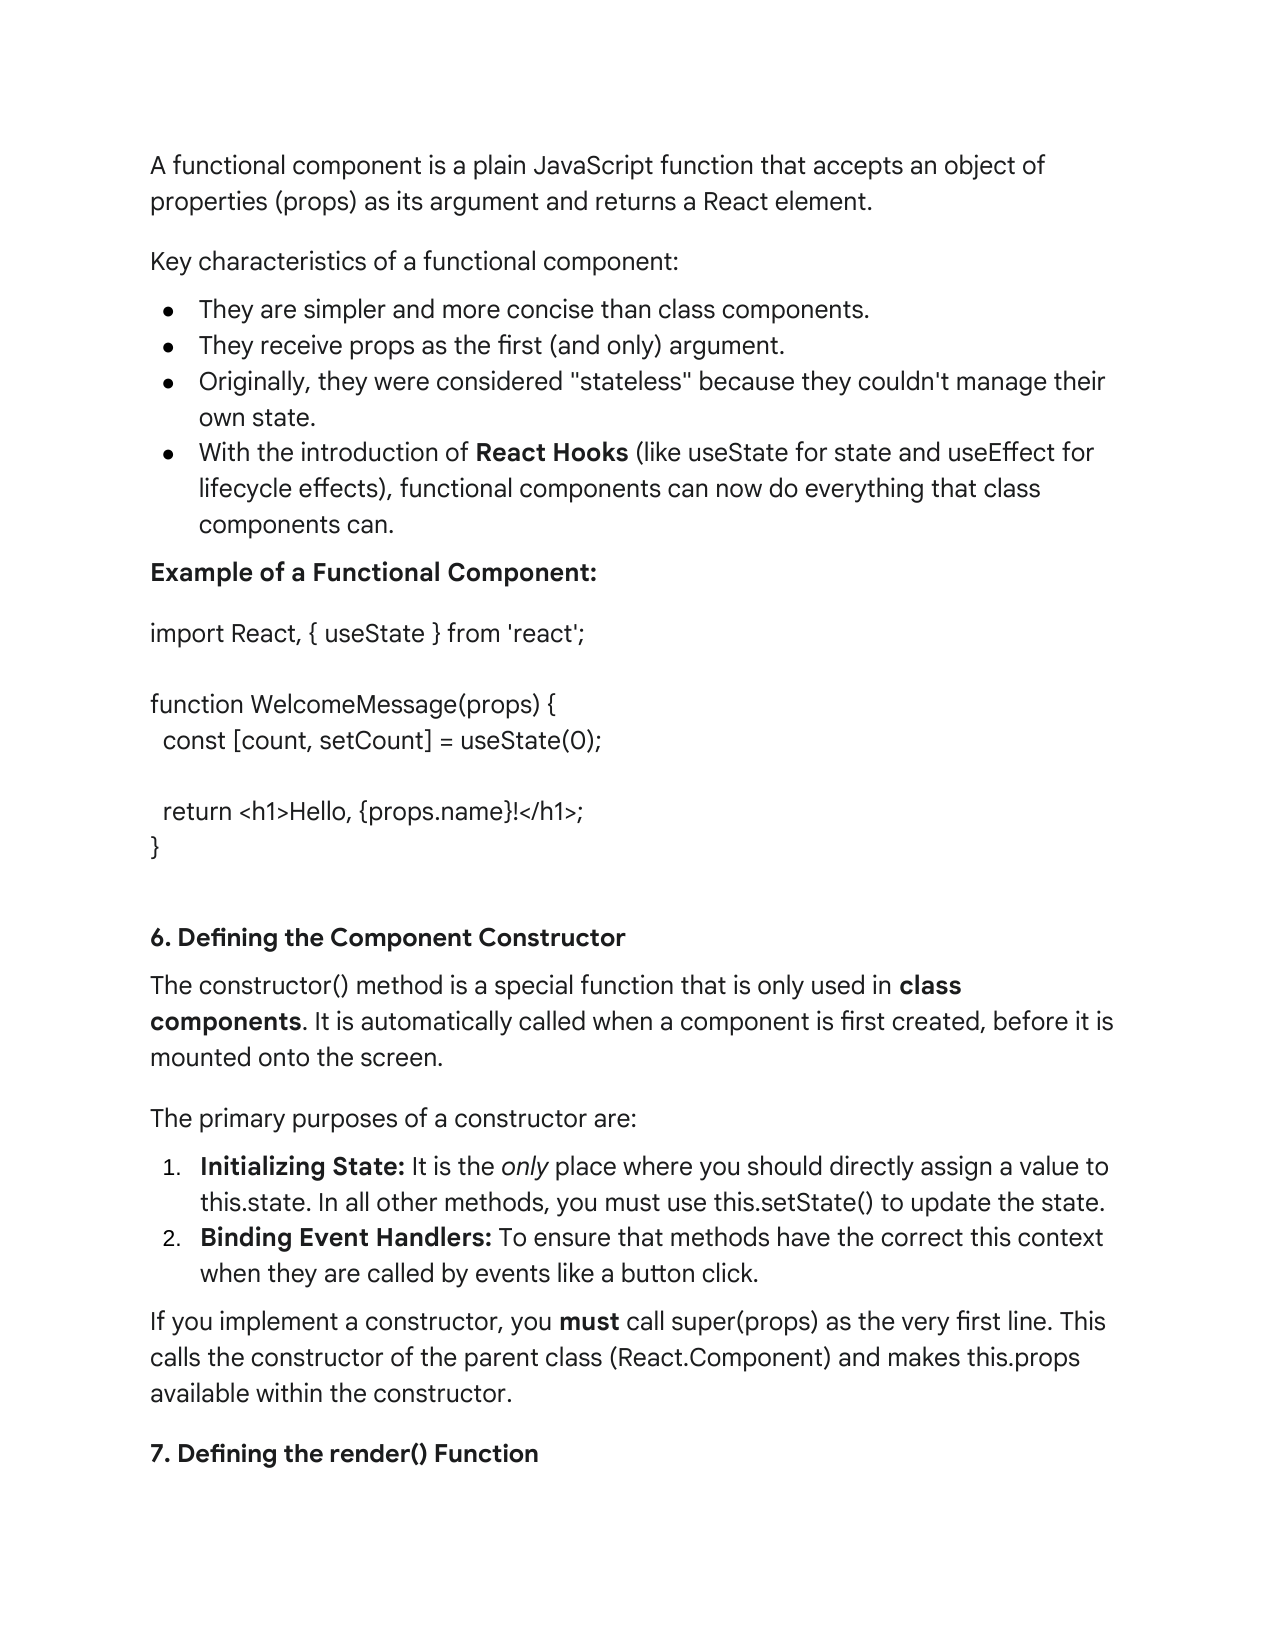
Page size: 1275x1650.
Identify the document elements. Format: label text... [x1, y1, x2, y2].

list With the introduction of React Hooks (like useState for state and useEffect for lifecycle effects), functional components can now do everything that class components can. [161, 438, 1125, 540]
text A functional component is a plain JavaScript function that accepts an object of properties (props) as its argument and returns a React element. [150, 150, 1125, 217]
text The primary purposes of a constructor are: [150, 1103, 1125, 1134]
text Example of a Functional Component: [150, 557, 1125, 589]
text The constructor() method is a special function that is only used in class components. It is automatically called when a component is first created, before it is mounted onto the screen. [150, 971, 1125, 1073]
list They are simpler and more concise than class components. [161, 295, 1125, 326]
text import React, { useState } from 'react'; function WelcomeMessage(props) { const [count, setCount] = useState(0); return <h1>Hello, {props.name}!</h1>; } [150, 618, 1125, 894]
text Key characteristics of a functional component: [150, 246, 1125, 278]
subtitle 6. Defining the Component Constructor [150, 922, 1125, 954]
list Initializing State: It is the only place where you should directly assign a value to this.state. In all other methods, you must use this.setState() to update the state. [162, 1151, 1125, 1218]
list Binding Event Handlers: To ensure that methods have the correct this context when they are called by events like a button click. [162, 1222, 1125, 1289]
text If you implement a constructor, you must call super(props) as the very first line. This calls the constructor of the parent class (React.Component) and makes this.props available within the constructor. [150, 1306, 1125, 1409]
list They receive props as the first (and only) argument. [161, 330, 1125, 362]
subtitle 7. Defining the render() Function [150, 1439, 1125, 1470]
list Originally, they were considered "stateless" because they couldn't manage their own state. [161, 366, 1125, 433]
